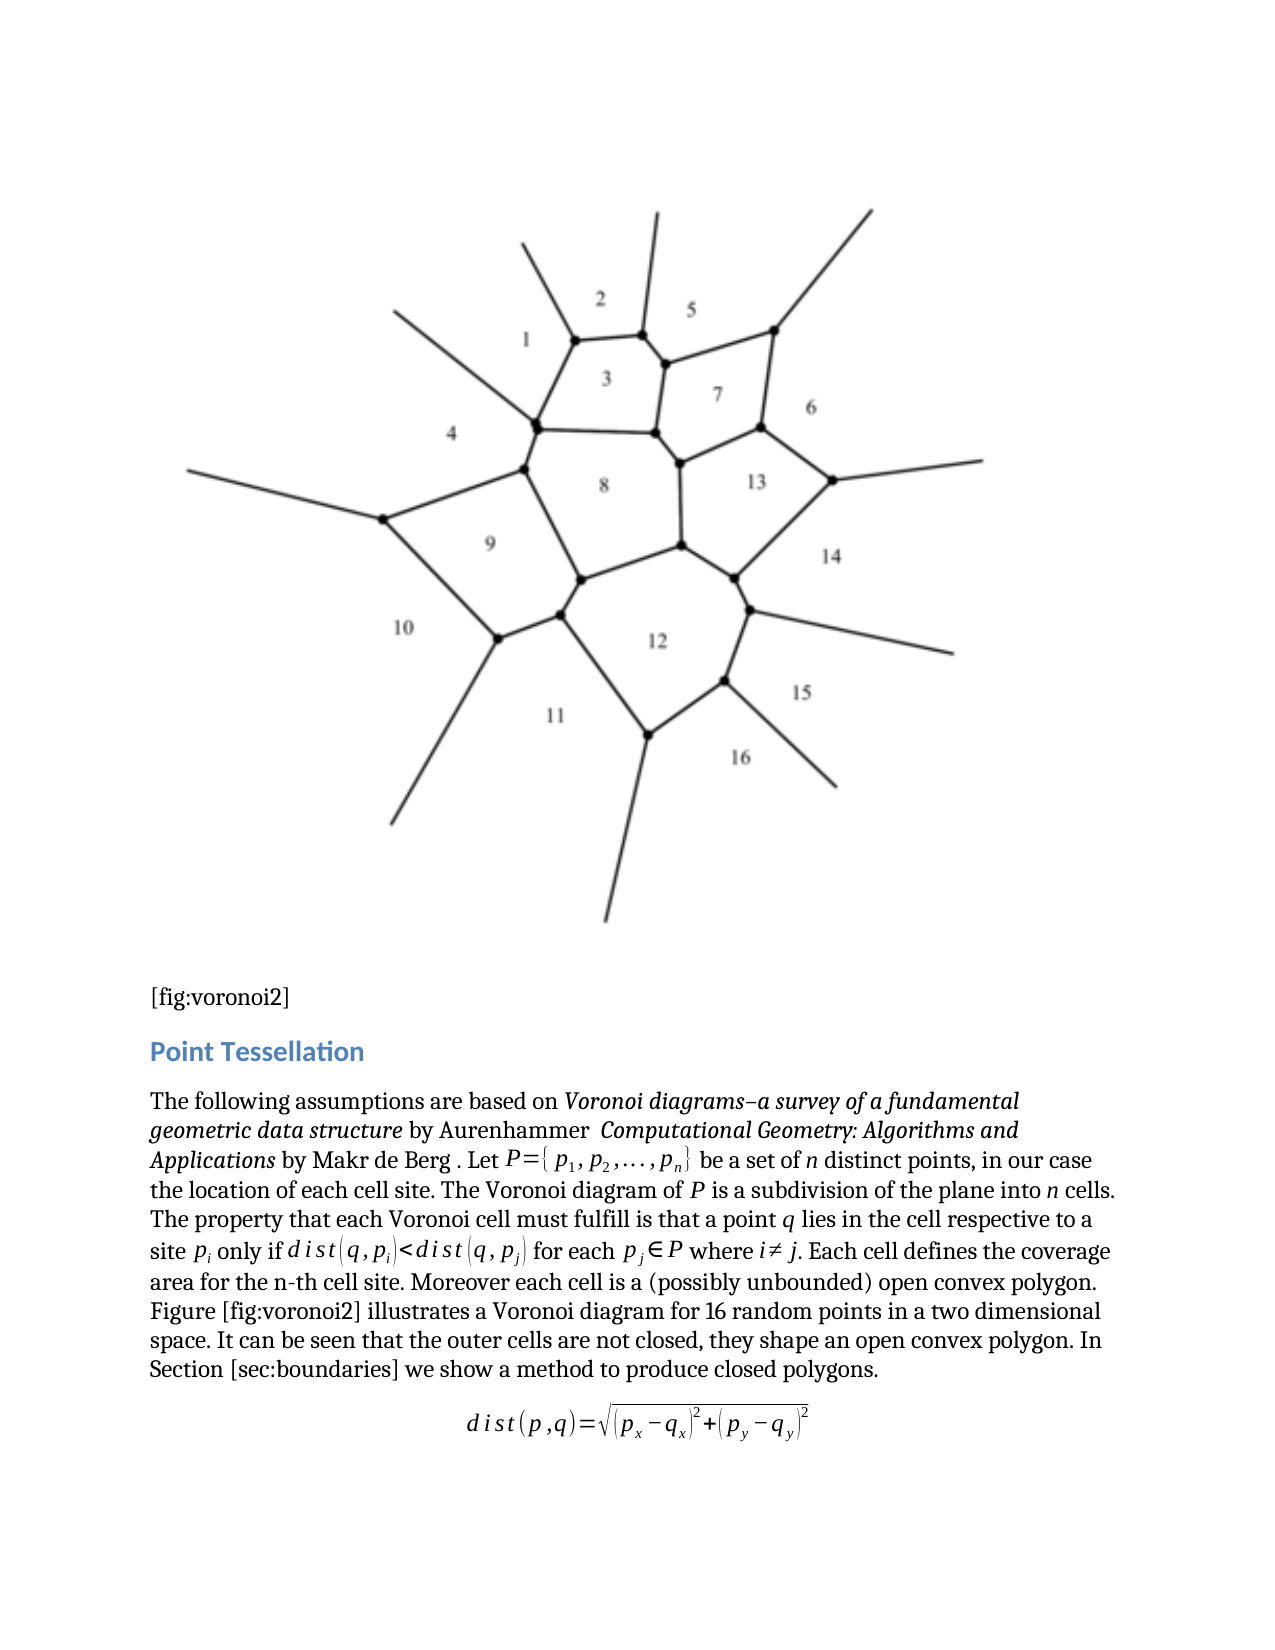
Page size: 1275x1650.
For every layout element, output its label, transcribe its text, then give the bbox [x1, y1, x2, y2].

subtitle Point Tessellation [150, 1033, 1125, 1068]
picture [168, 150, 1003, 984]
text The following assumptions are based on Voronoi diagrams–a survey of a fundamental geometric data structure by Aurenhammer Computational Geometry: Algorithms and Applications by Makr de Berg . Let be a set of distinct points, in our case the location of each cell site. The Voronoi diagram of is a subdivision of the plane into cells. The property that each Voronoi cell must fulfill is that a point lies in the cell respective to a site only if for each where . Each cell defines the coverage area for the n-th cell site. Moreover each cell is a (possibly unbounded) open convex polygon. Figure [fig:voronoi2] illustrates a Voronoi diagram for 16 random points in a two dimensional space. It can be seen that the outer cells are not closed, they shape an open convex polygon. In Section [sec:boundaries] we show a method to produce closed polygons. [150, 1087, 1125, 1383]
